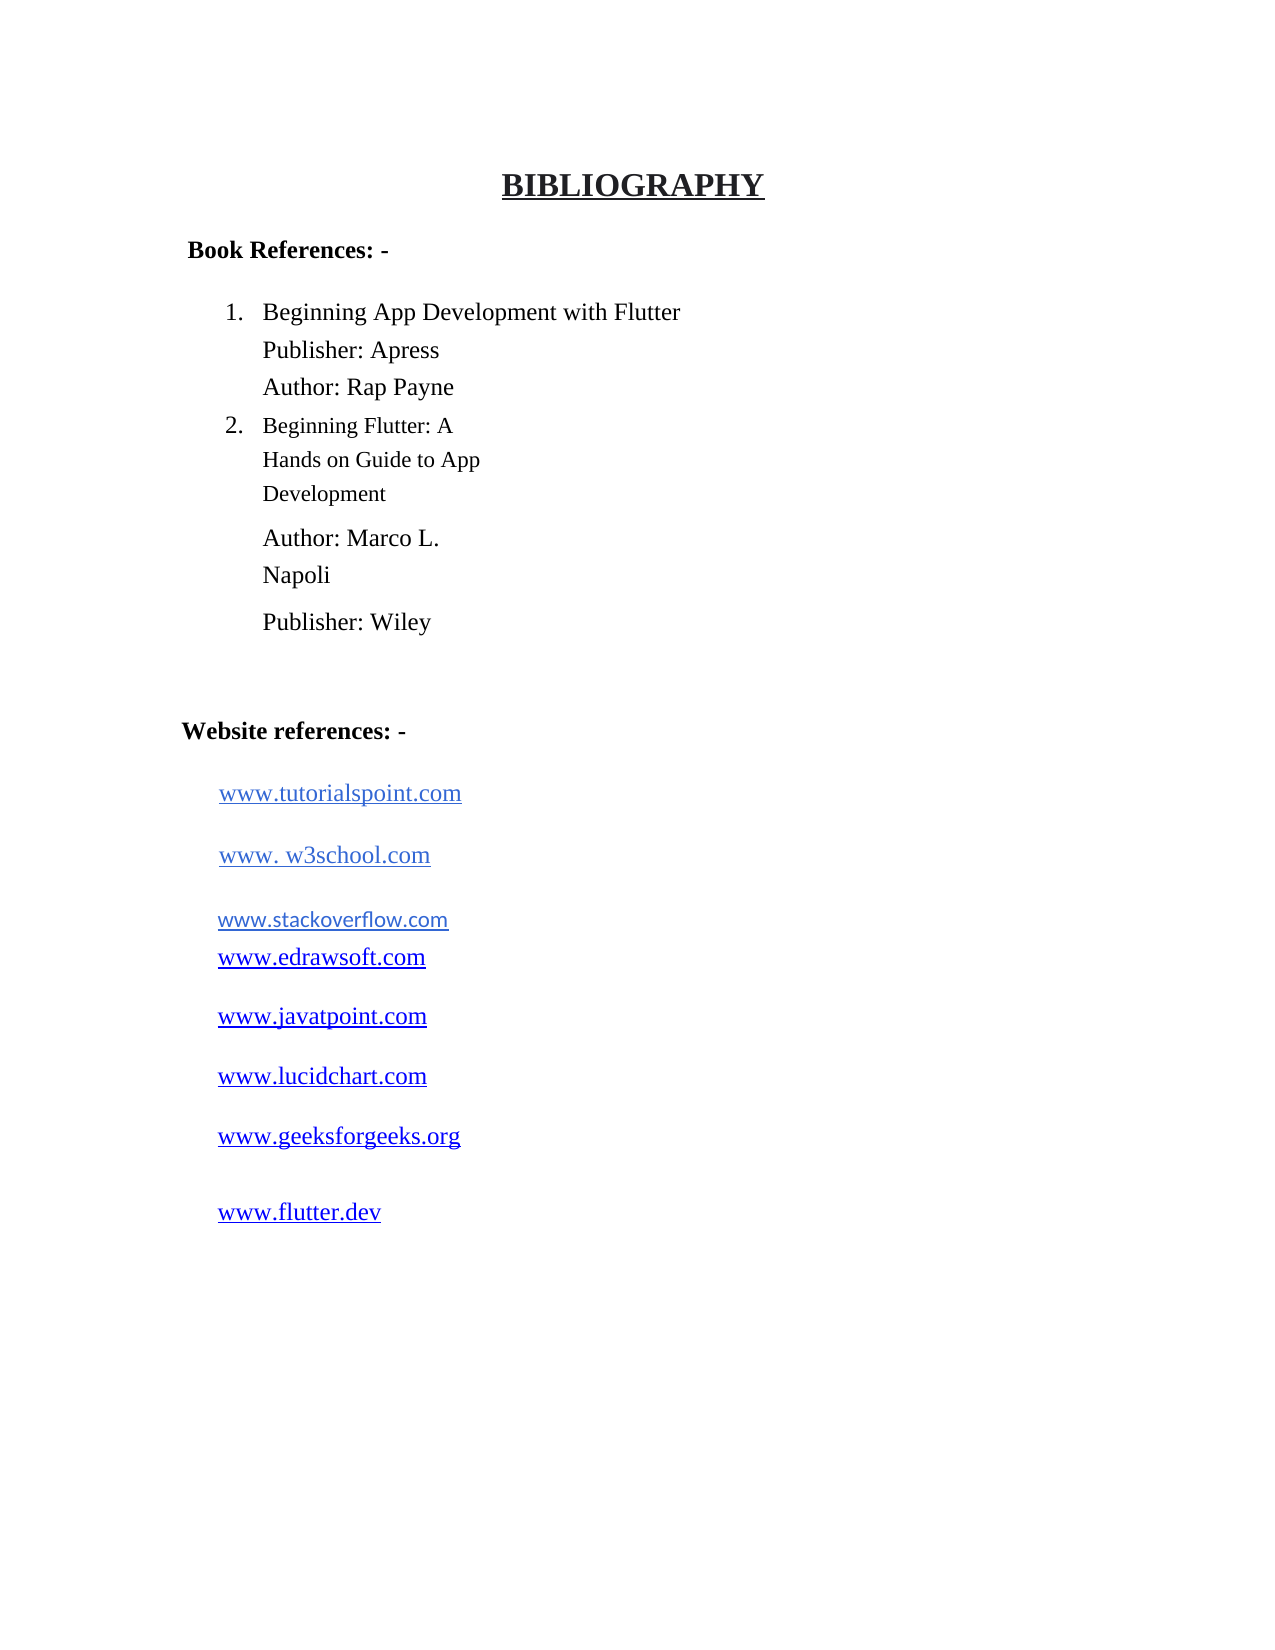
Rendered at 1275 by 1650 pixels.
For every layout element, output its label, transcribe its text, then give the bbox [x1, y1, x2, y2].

subtitle Website references: - [181, 716, 1237, 744]
text www.edrawsoft.com [217, 942, 471, 971]
text www.tutorialspoint.com [219, 778, 1237, 807]
text Author: Rap Payne [262, 372, 1237, 401]
list Beginning Flutter: A Hands on Guide to App Development [225, 410, 508, 507]
text Author: Marco L. Napoli [262, 523, 508, 589]
text Publisher: Apress [262, 335, 756, 363]
text www.javatpoint.com [217, 1001, 1237, 1030]
text Publisher: Wiley [262, 607, 508, 635]
text www.geeksforgeeks.org [217, 1121, 1237, 1149]
text www. w3school.com [219, 841, 1237, 869]
text BIBLIOGRAPHY [55, 165, 1211, 203]
text www.stackoverflow.com [217, 905, 1237, 933]
list Beginning App Development with Flutter [225, 297, 756, 326]
text www.flutter.dev [217, 1197, 1237, 1226]
subtitle Book References: - [187, 235, 1237, 264]
text www.lucidchart.com [217, 1061, 1237, 1090]
